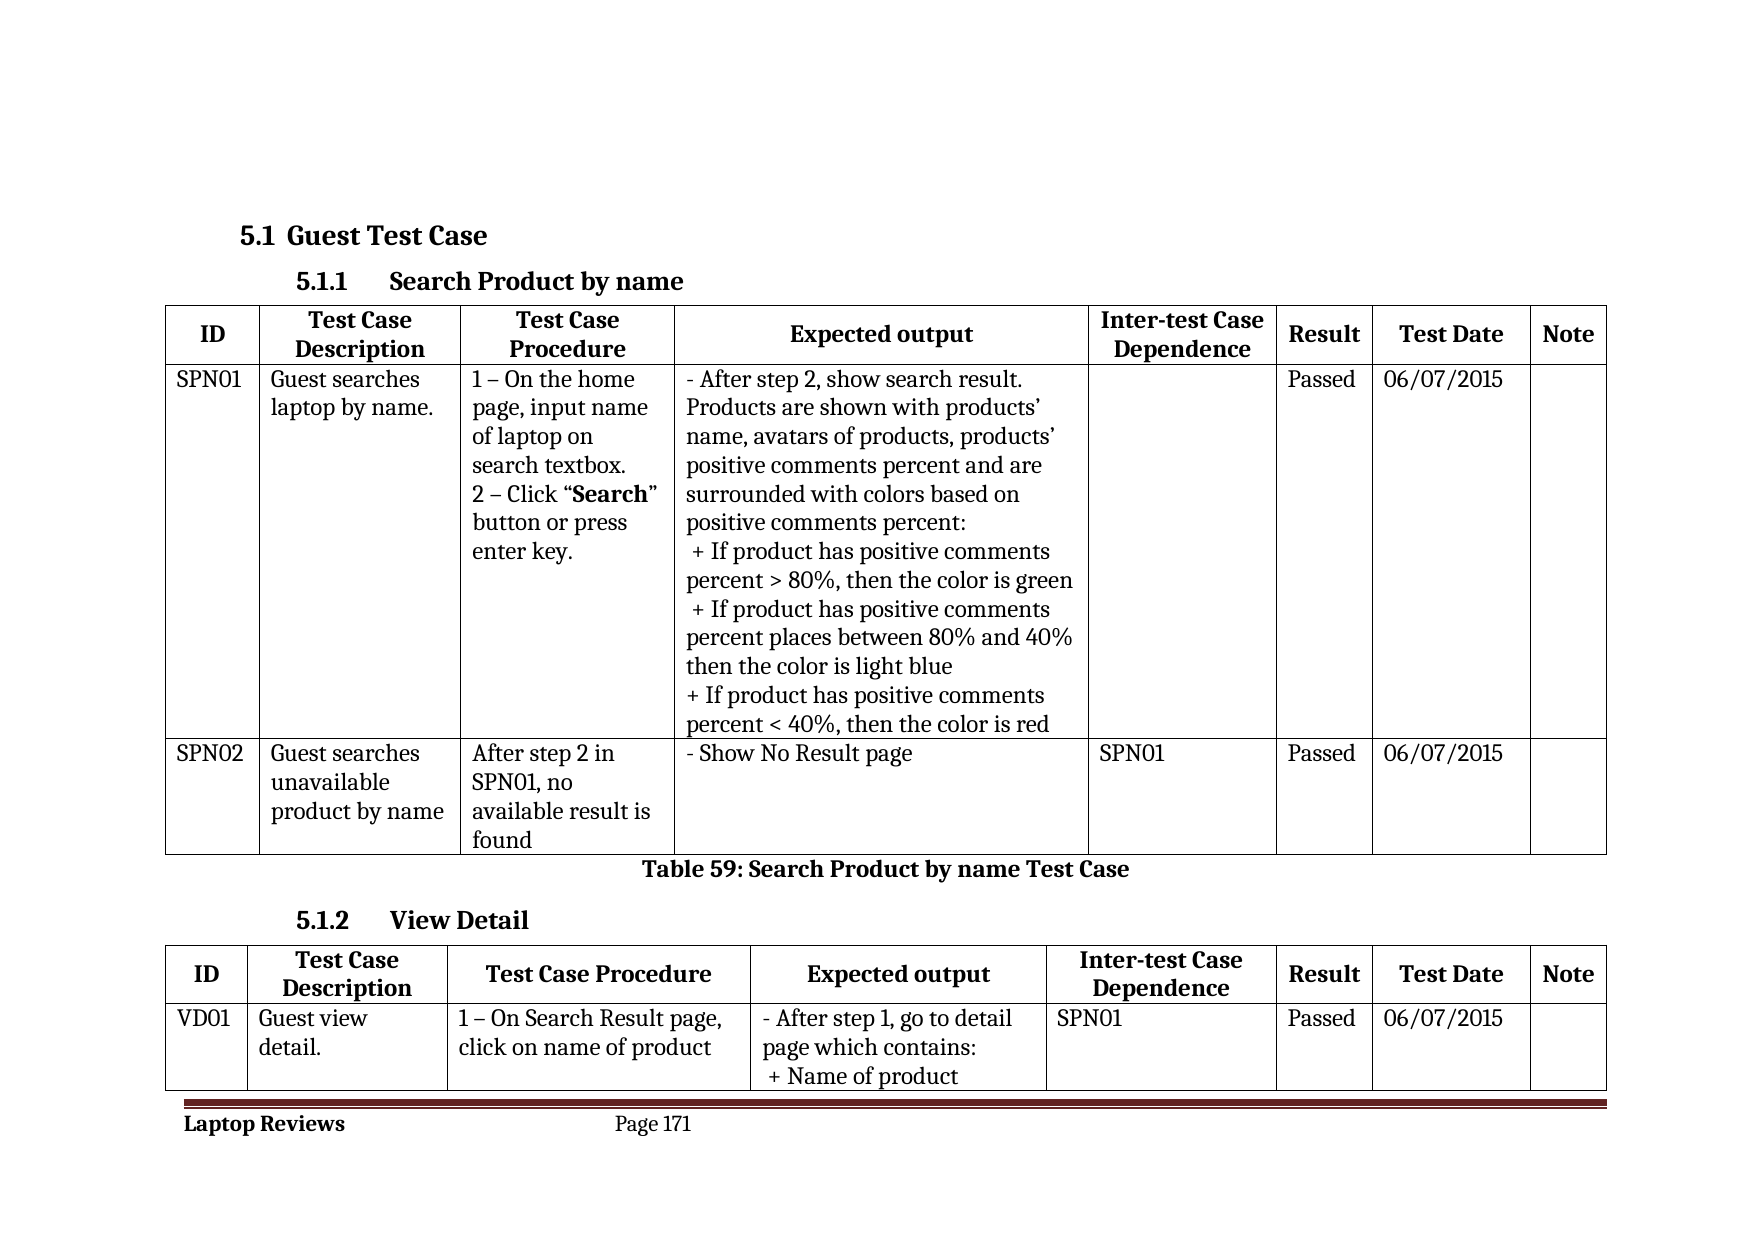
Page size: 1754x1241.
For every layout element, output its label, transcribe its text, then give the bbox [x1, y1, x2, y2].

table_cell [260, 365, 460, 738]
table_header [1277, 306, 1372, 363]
subtitle Search Product by name [296, 266, 1607, 297]
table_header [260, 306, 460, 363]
subtitle View Detail [296, 905, 1607, 936]
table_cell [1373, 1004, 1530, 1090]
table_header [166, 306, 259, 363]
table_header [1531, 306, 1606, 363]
subtitle Guest Test Case [240, 219, 1607, 253]
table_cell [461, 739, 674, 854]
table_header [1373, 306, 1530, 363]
text Table 59: Search Product by name Test Case [165, 855, 1607, 884]
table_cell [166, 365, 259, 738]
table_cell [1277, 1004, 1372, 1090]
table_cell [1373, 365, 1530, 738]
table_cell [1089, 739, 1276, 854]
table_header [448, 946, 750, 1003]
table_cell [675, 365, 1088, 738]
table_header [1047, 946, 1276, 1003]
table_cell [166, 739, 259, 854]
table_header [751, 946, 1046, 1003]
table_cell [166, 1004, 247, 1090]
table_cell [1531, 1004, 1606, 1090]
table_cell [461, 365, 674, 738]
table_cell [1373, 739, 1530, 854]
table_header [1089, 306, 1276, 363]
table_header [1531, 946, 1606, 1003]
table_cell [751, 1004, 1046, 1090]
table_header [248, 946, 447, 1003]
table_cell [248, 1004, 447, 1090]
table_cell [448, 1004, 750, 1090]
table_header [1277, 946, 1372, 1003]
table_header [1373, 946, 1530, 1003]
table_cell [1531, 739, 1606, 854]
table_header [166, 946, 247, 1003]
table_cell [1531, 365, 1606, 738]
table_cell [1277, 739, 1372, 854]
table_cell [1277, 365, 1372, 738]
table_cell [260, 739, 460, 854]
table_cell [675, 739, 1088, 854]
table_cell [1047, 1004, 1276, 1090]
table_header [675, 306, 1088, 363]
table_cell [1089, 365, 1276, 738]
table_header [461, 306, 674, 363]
